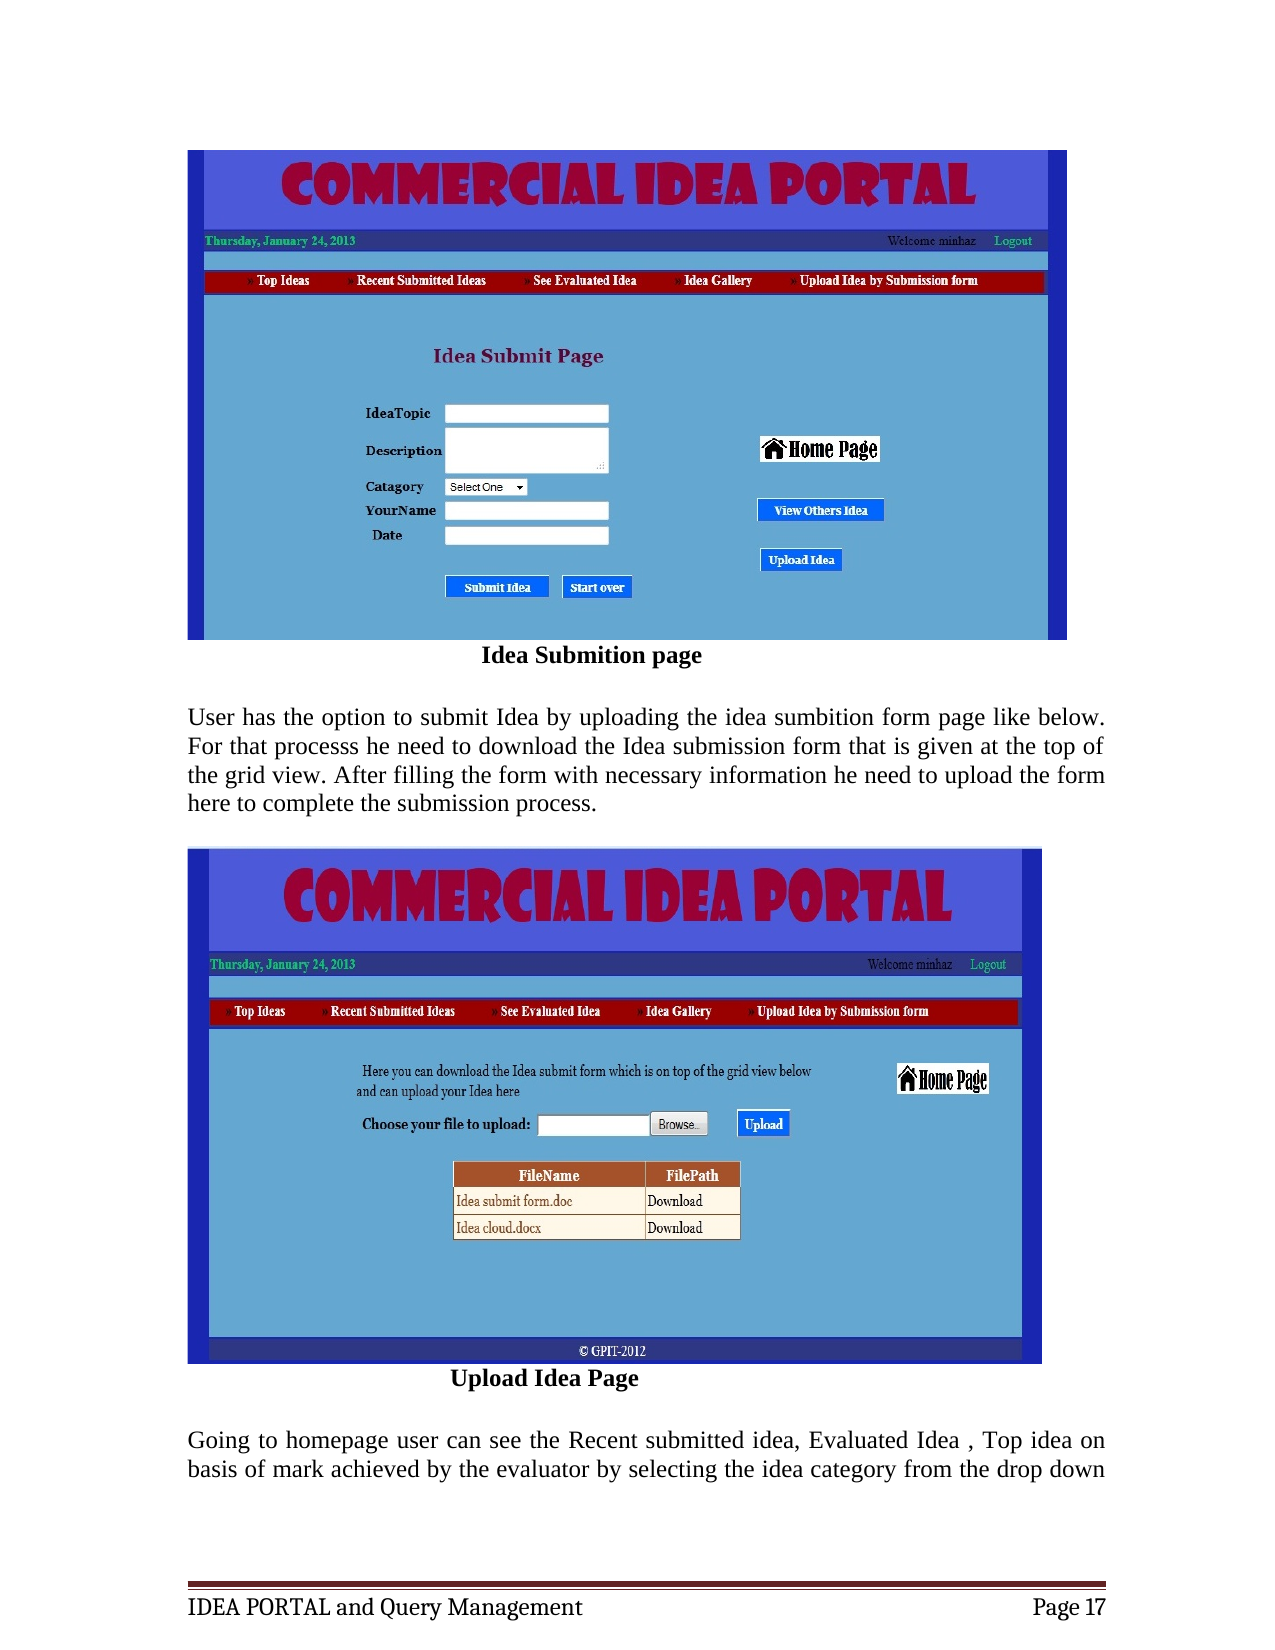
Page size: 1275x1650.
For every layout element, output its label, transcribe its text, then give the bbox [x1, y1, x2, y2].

picture [187, 150, 1067, 640]
picture [187, 846, 1042, 1364]
text User has the option to submit Idea by uploading the idea sumbition form page like below. For that processs he need to download the Idea submission form that is given at the top of the grid view. After filling the form with necessary information he need to upload the form here to complete the submission process. [187, 702, 1106, 817]
text Idea Submition page [187, 640, 1106, 669]
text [187, 1425, 1106, 1483]
text Upload Idea Page [187, 1363, 1106, 1392]
